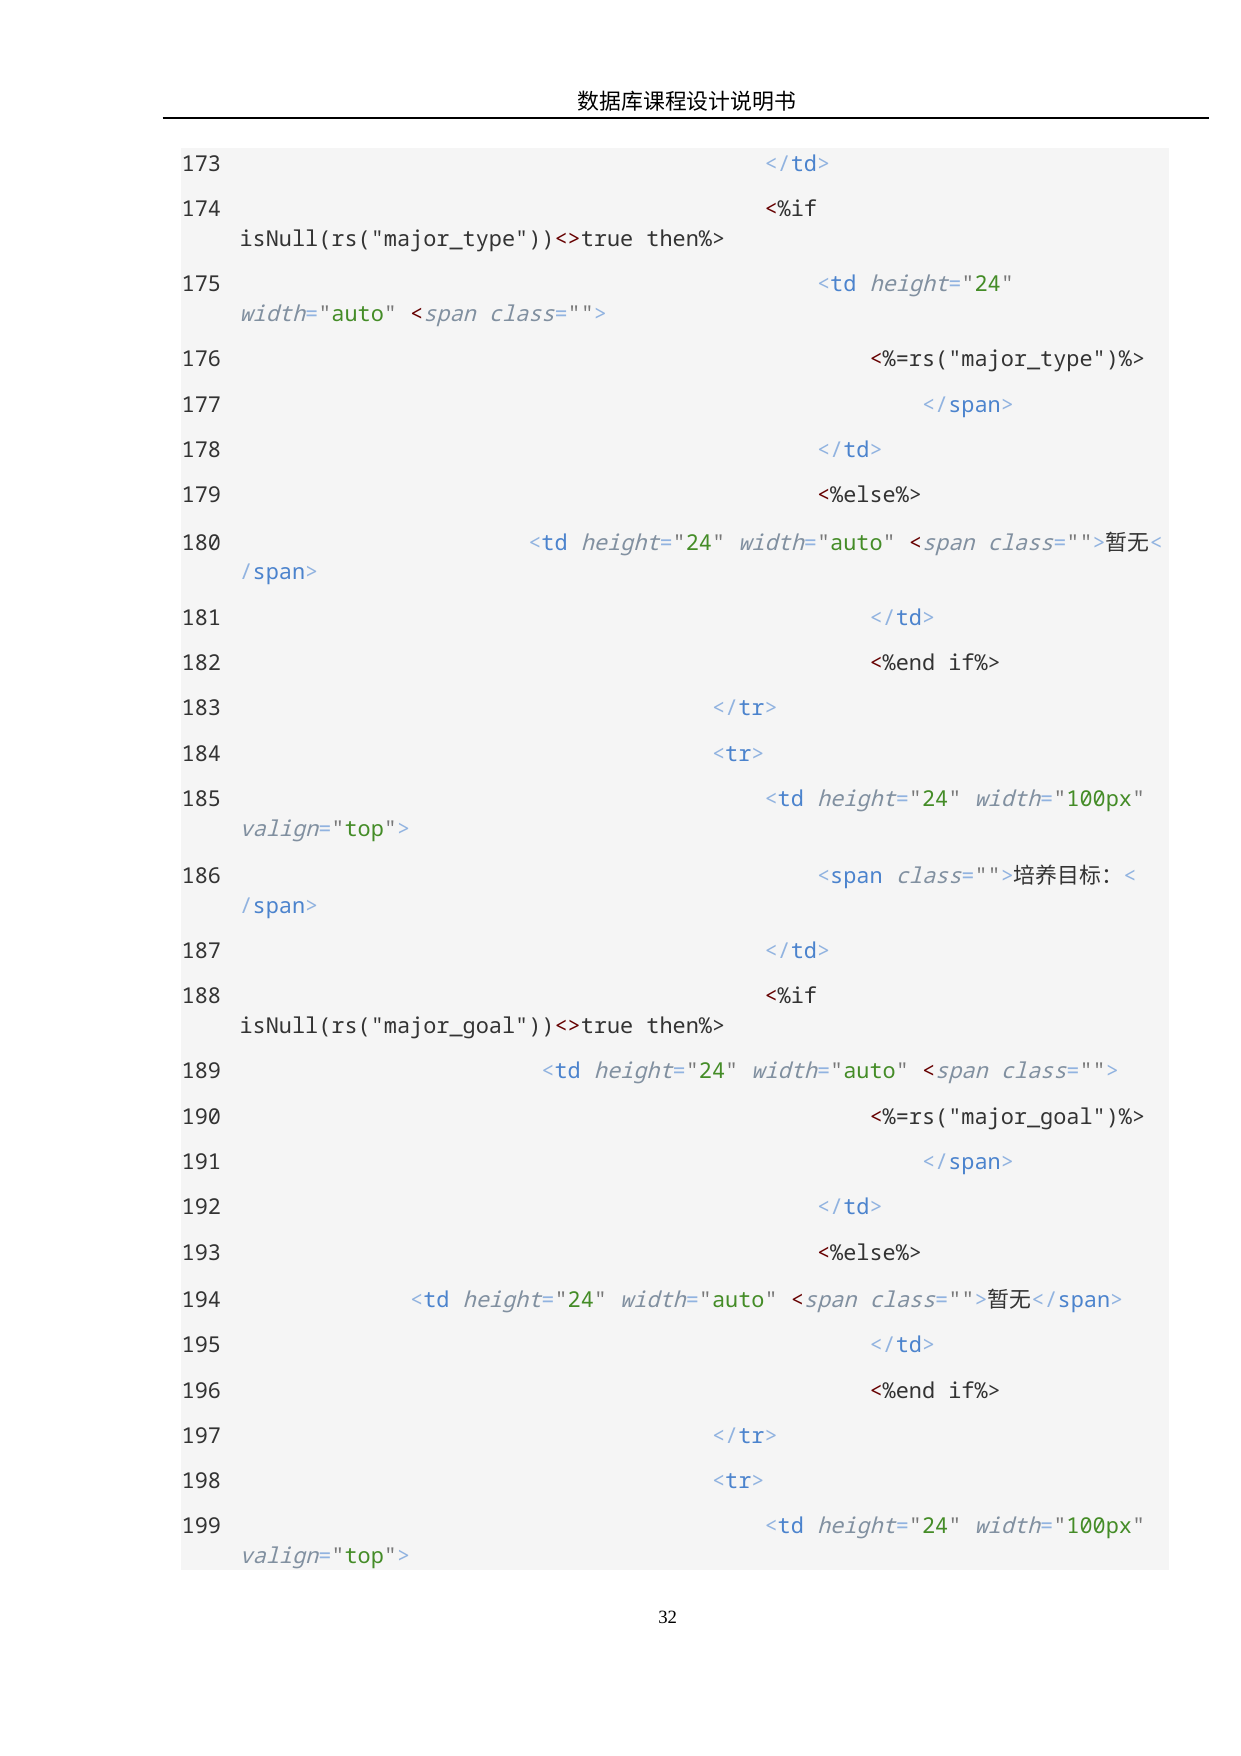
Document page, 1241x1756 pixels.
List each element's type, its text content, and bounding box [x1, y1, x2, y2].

list </tr> [181, 692, 1169, 722]
list <%else%> [181, 479, 1169, 509]
list </tr> [181, 1420, 1169, 1450]
list <tr> [181, 1465, 1169, 1495]
list <%if isNull(rs("major_type"))<>true then%> [181, 193, 1169, 253]
list </span> [181, 388, 1169, 418]
list <td height="24" width="auto" <span class="">暂无</span> [181, 1282, 1169, 1314]
list </td> [181, 1329, 1169, 1359]
list <%=rs("major_type")%> [181, 343, 1169, 373]
list </span> [181, 1146, 1169, 1176]
list </td> [181, 434, 1169, 464]
list <%end if%> [181, 1374, 1169, 1404]
list <%else%> [181, 1237, 1169, 1266]
list <%=rs("major_goal")%> [181, 1101, 1169, 1131]
list <tr> [181, 737, 1169, 767]
list </td> [181, 935, 1169, 965]
list <%if isNull(rs("major_goal"))<>true then%> [181, 980, 1169, 1040]
list <td height="24" width="auto" <span class=""> [181, 268, 1169, 328]
list <%end if%> [181, 647, 1169, 677]
list </td> [181, 1191, 1169, 1221]
list <span class="">培养目标：</span> [181, 858, 1169, 919]
list <td height="24" width="100px" valign="top"> [181, 783, 1169, 842]
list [181, 524, 1169, 586]
list </td> [181, 148, 1169, 177]
list </td> [181, 602, 1169, 631]
list <td height="24" width="100px" valign="top"> [181, 1511, 1169, 1570]
list <td height="24" width="auto" <span class=""> [181, 1055, 1169, 1085]
